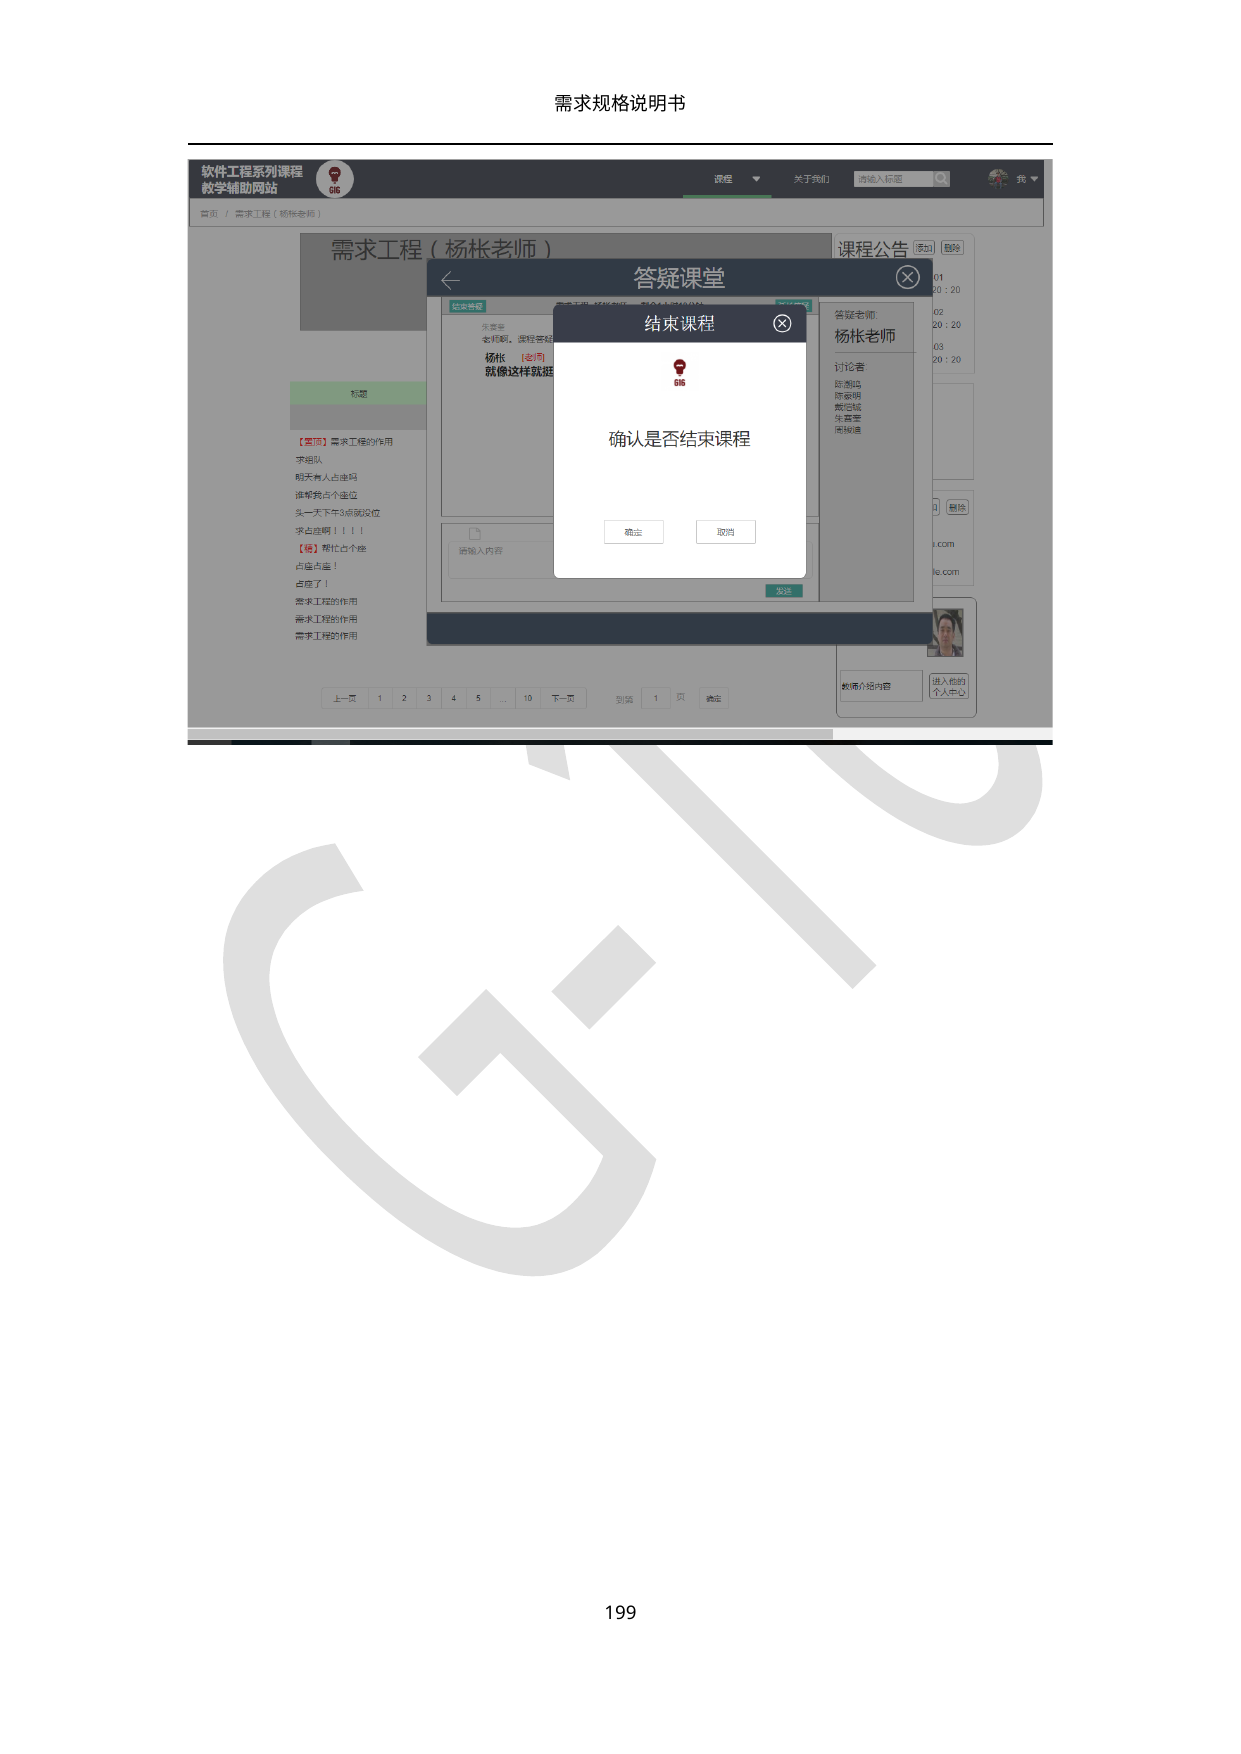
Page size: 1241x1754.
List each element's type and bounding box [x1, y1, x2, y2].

picture [187, 159, 1053, 745]
